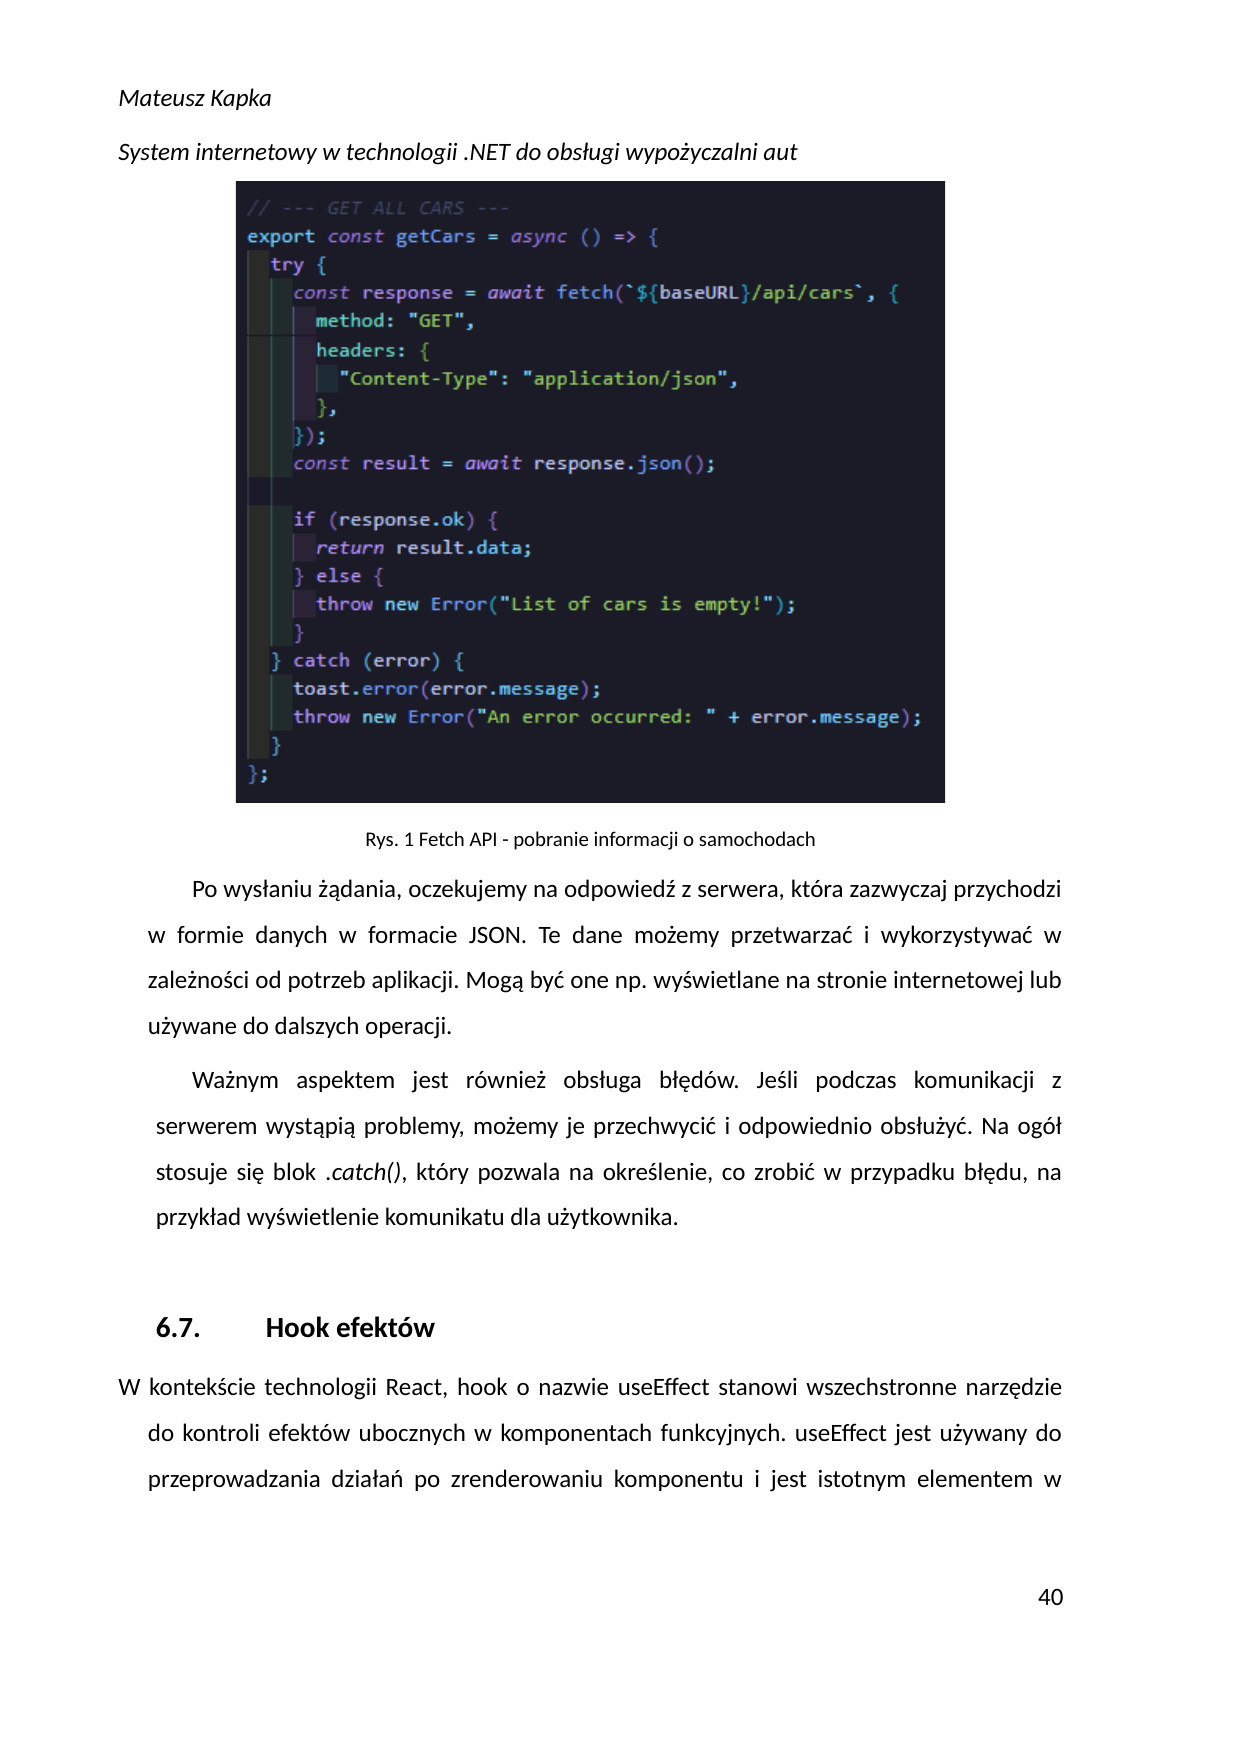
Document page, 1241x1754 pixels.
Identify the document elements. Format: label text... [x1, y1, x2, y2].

picture [235, 181, 946, 803]
text Ważnym aspektem jest również obsługa błędów. Jeśli podczas komunikacji z serwerem wystąpią problemy, możemy je przechwycić i odpowiednio obsłużyć. Na ogół stosuje się blok .catch(), który pozwala na określenie, co zrobić w przypadku błędu, na przykład wyświetlenie komunikatu dla użytkownika. [156, 1064, 1063, 1232]
text Rys. 1 Fetch API - pobranie informacji o samochodach [118, 827, 1063, 852]
text Po wysłaniu żądania, oczekujemy na odpowiedź z serwera, która zazwyczaj przychodzi w formie danych w formacie JSON. Te dane możemy przetwarzać i wykorzystywać w zależności od potrzeb aplikacji. Mogą być one np. wyświetlane na stronie internetowej lub używane do dalszych operacji. [148, 873, 1063, 1041]
subtitle Hook efektów [156, 1309, 1063, 1345]
